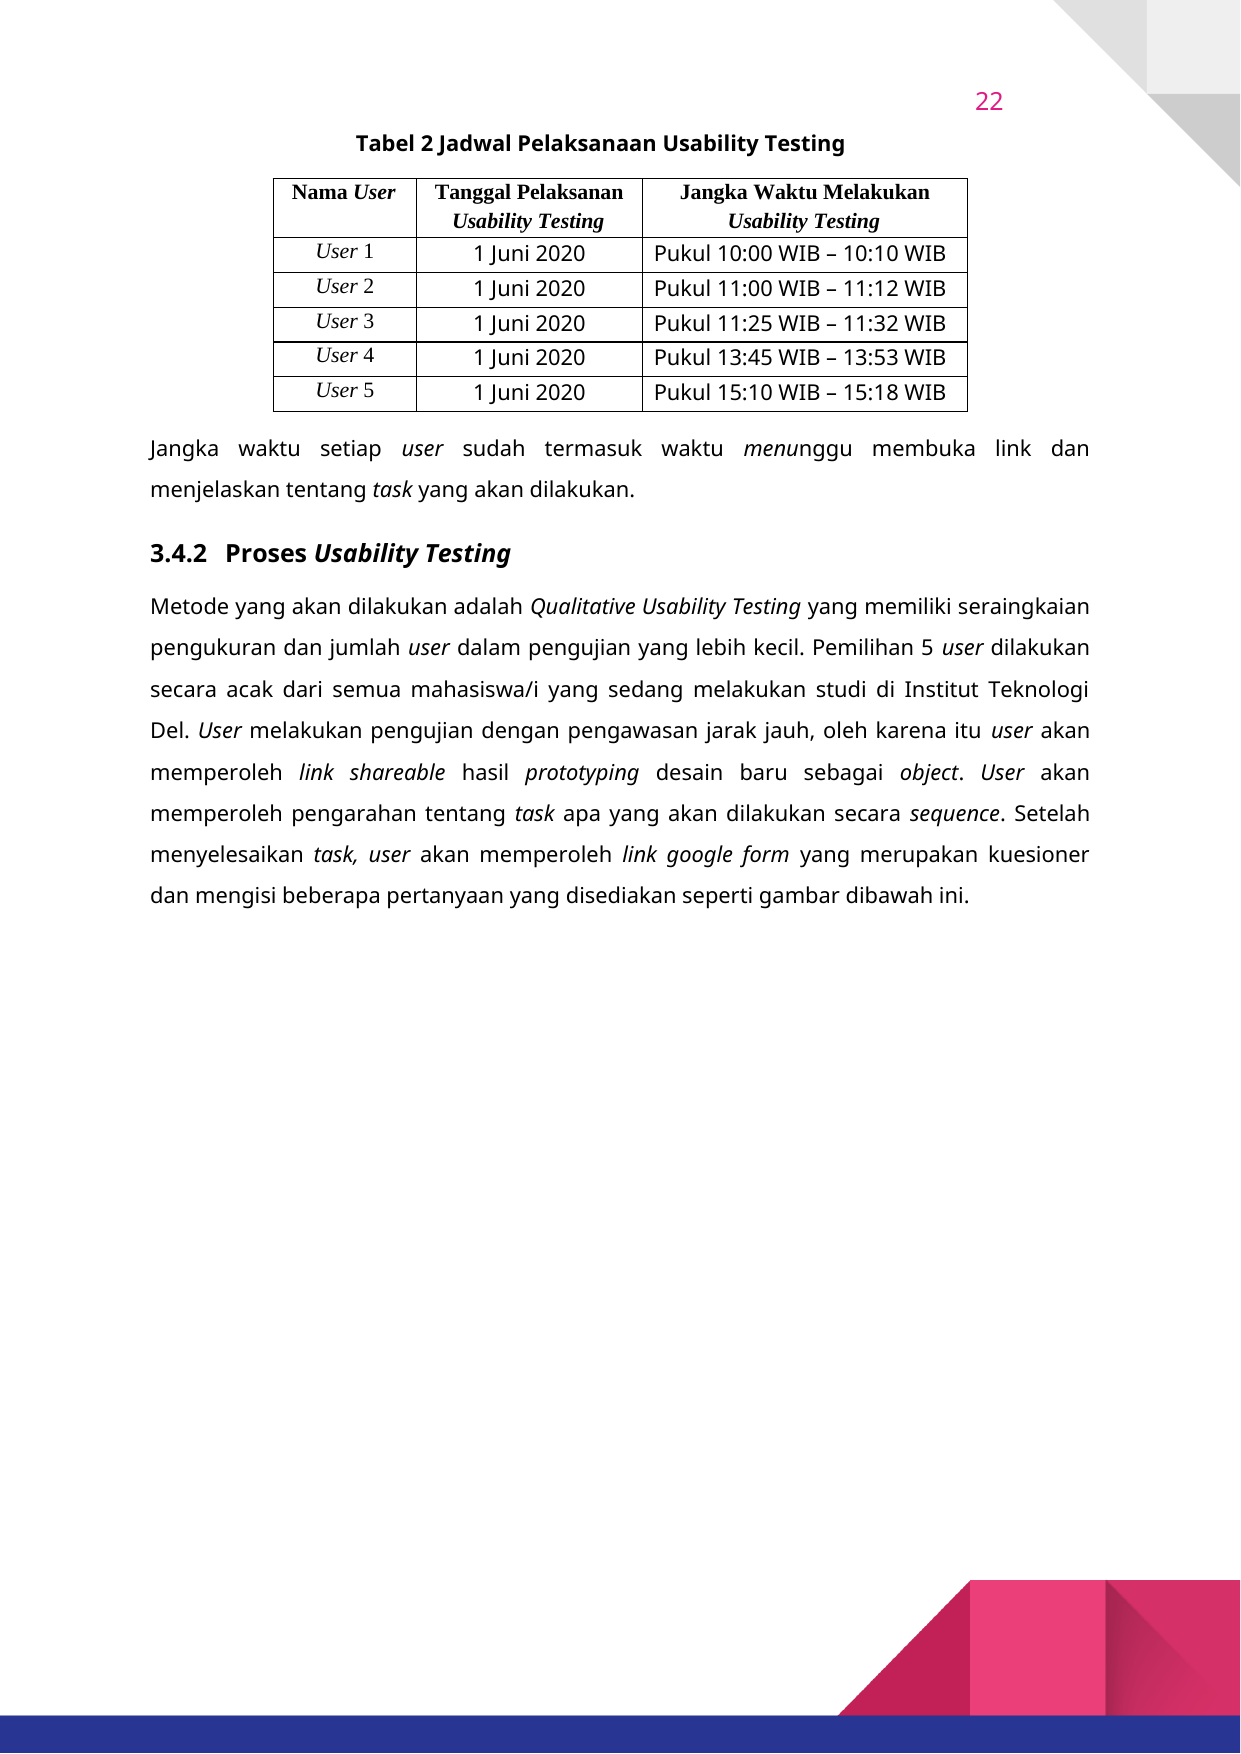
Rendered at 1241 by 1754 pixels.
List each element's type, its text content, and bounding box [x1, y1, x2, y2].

text Tabel 2 Jadwal Pelaksanaan Usability Testing [148, 128, 1090, 157]
subtitle Proses Usability Testing [150, 536, 1090, 570]
table_cell User 2 [274, 273, 416, 307]
table_header Tanggal Pelaksanan Usability Testing [417, 179, 642, 237]
table_cell User 5 [274, 377, 416, 411]
table_header Jangka Waktu Melakukan Usability Testing [643, 179, 967, 237]
table_cell 1 Juni 2020 [417, 273, 642, 307]
table_cell 1 Juni 2020 [417, 238, 642, 272]
table_cell Pukul 10:00 WIB – 10:10 WIB [643, 238, 967, 272]
table_cell 1 Juni 2020 [417, 308, 642, 341]
table_cell Pukul 13:45 WIB – 13:53 WIB [643, 343, 967, 376]
table_cell User 3 [274, 308, 416, 341]
picture [1052, 0, 1241, 188]
table_cell User 1 [274, 238, 416, 272]
table_cell 1 Juni 2020 [417, 343, 642, 376]
table_cell Pukul 11:00 WIB – 11:12 WIB [643, 273, 967, 307]
table_cell Pukul 15:10 WIB – 15:18 WIB [643, 377, 967, 411]
table_header Nama User [274, 179, 416, 237]
table_cell 1 Juni 2020 [417, 377, 642, 411]
table_cell User 4 [274, 343, 416, 376]
picture [0, 1578, 1241, 1753]
text Metode yang akan dilakukan adalah Qualitative Usability Testing yang memiliki seraingkaian pengukuran dan jumlah user dalam pengujian yang lebih kecil. Pemilihan 5 user dilakukan secara acak dari semua mahasiswa/i yang sedang melakukan studi di Institut Teknologi Del. User melakukan pengujian dengan pengawasan jarak jauh, oleh karena itu user akan memperoleh link shareable hasil prototyping desain baru sebagai object. User akan memperoleh pengarahan tentang task apa yang akan dilakukan secara sequence. Setelah menyelesaikan task, user akan memperoleh link google form yang merupakan kuesioner dan mengisi beberapa pertanyaan yang disediakan seperti gambar dibawah ini. [150, 591, 1090, 910]
table_cell Pukul 11:25 WIB – 11:32 WIB [643, 308, 967, 341]
text Jangka waktu setiap user sudah termasuk waktu menunggu membuka link dan menjelaskan tentang task yang akan dilakukan. [150, 433, 1090, 504]
